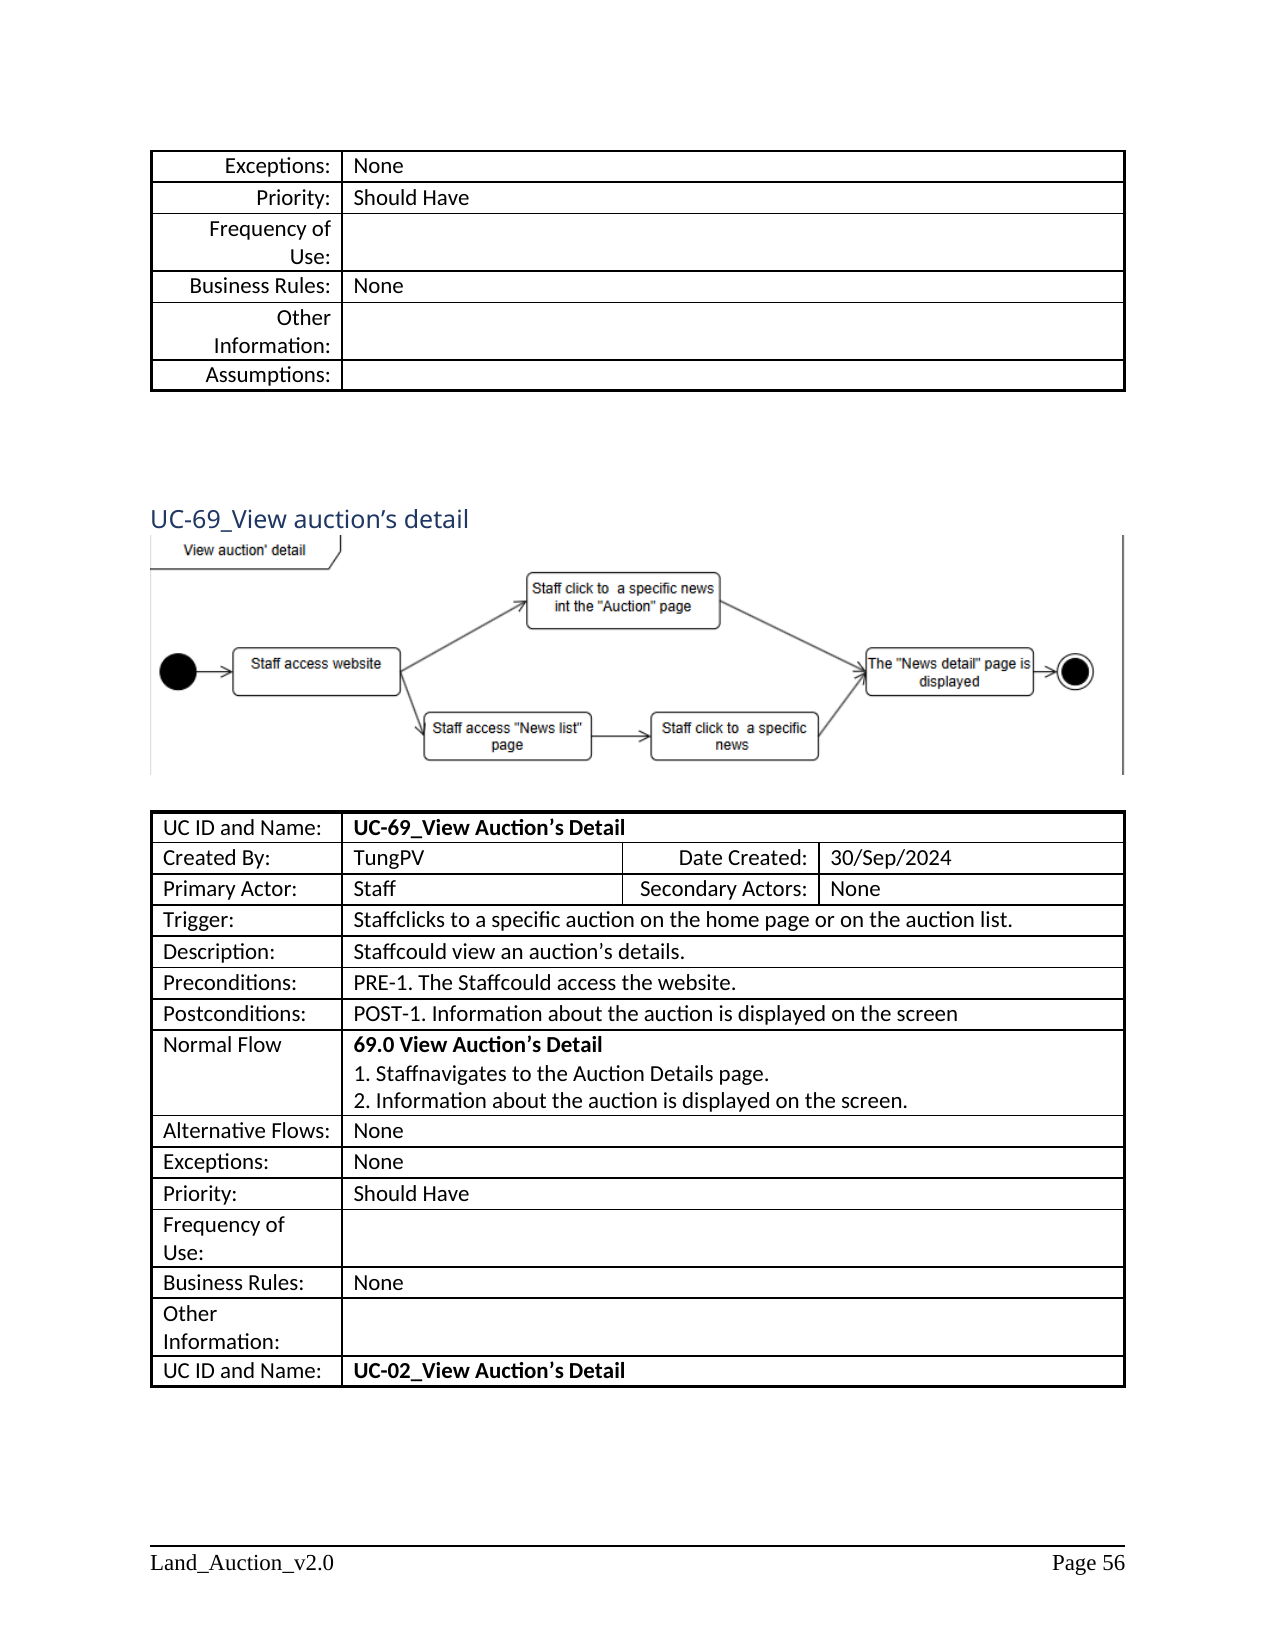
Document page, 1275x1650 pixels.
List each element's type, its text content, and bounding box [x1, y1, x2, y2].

subtitle UC-69_View auction’s detail [150, 501, 1125, 535]
picture [150, 535, 1125, 775]
